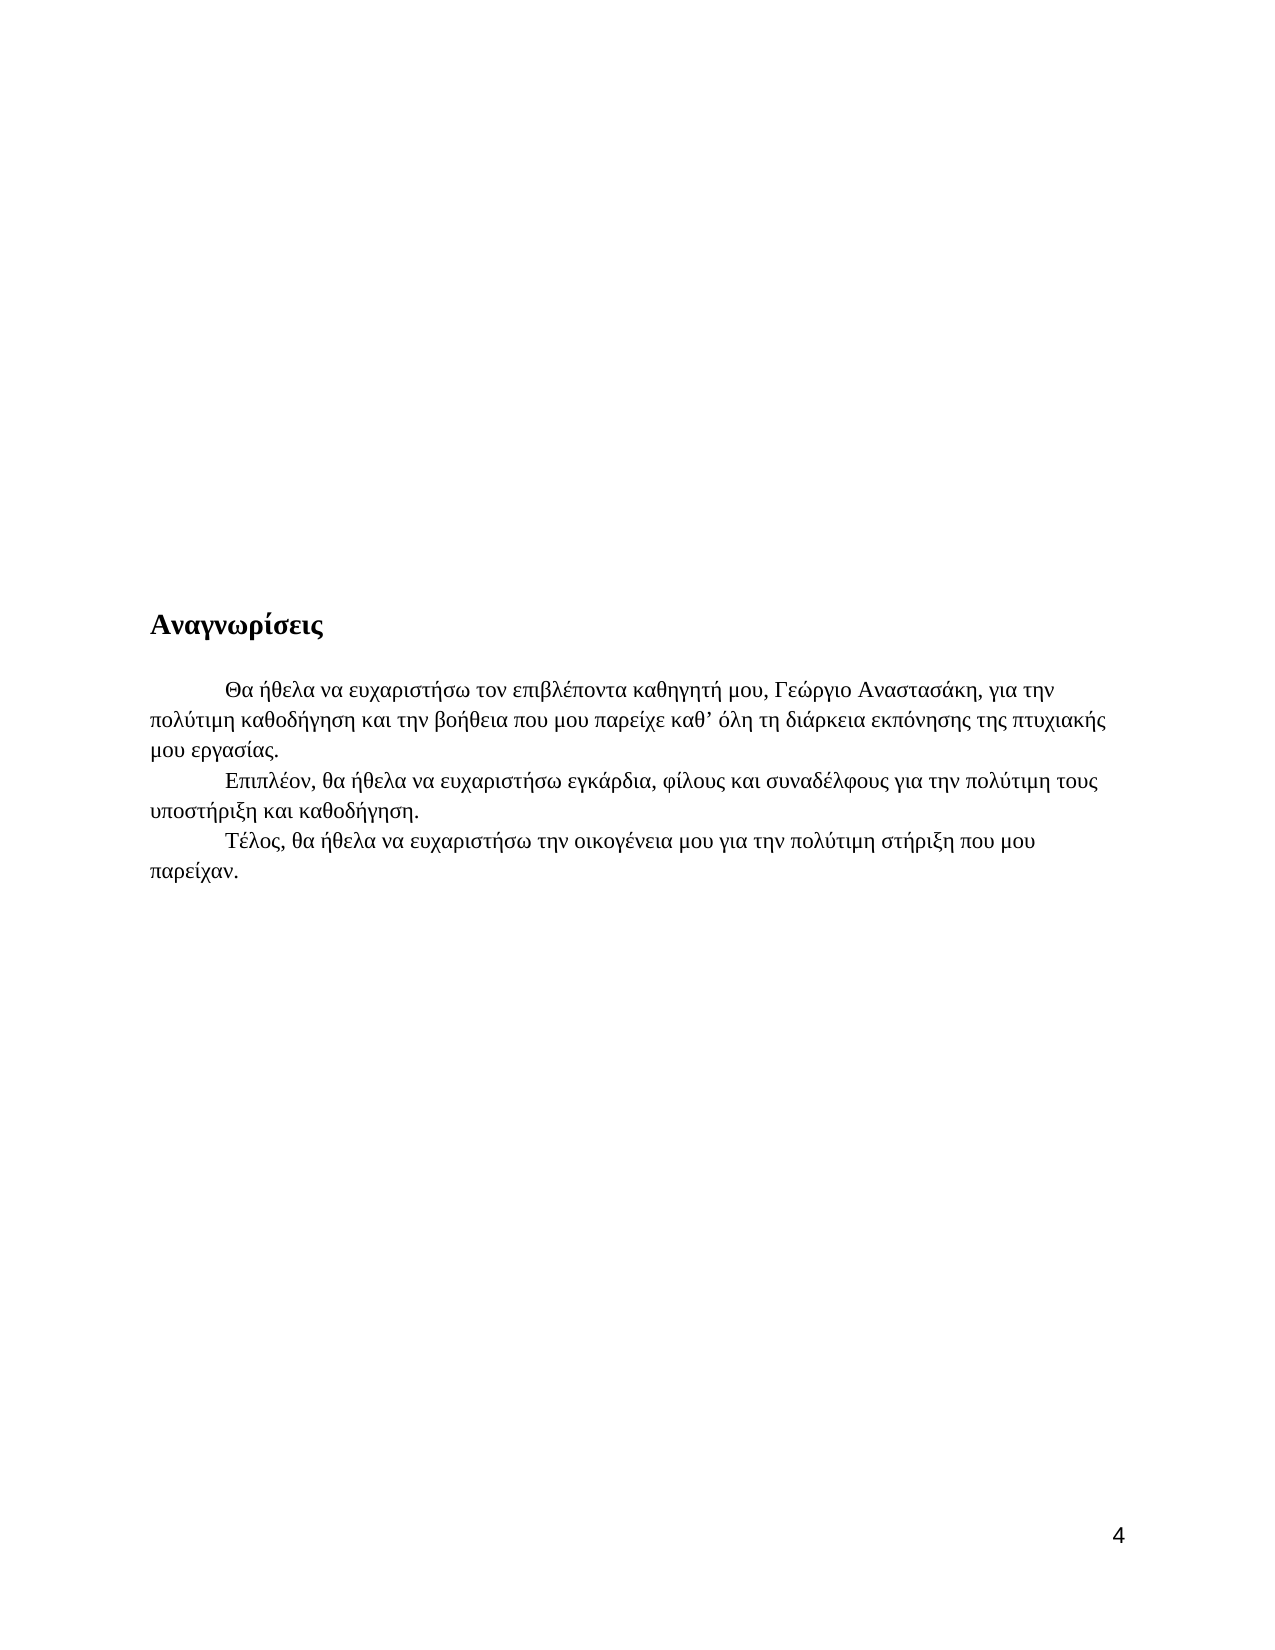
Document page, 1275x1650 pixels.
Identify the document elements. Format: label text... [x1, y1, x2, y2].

text Θα ήθελα να ευχαριστήσω τον επιβλέποντα καθηγητή μου, Γεώργιο Αναστασάκη, για την πολύτιμη καθοδήγηση και την βοήθεια που μου παρείχε καθ’ όλη τη διάρκεια εκπόνησης της πτυχιακής μου εργασίας. [150, 676, 1125, 763]
text Επιπλέον, θα ήθελα να ευχαριστήσω εγκάρδια, φίλους και συναδέλφους για την πολύτιμη τους υποστήριξη και καθοδήγηση. [150, 767, 1125, 823]
text Τέλος, θα ήθελα να ευχαριστήσω την οικογένεια μου για την πολύτιμη στήριξη που μου παρείχαν. [150, 827, 1125, 884]
subtitle Αναγνωρίσεις [150, 607, 1125, 641]
